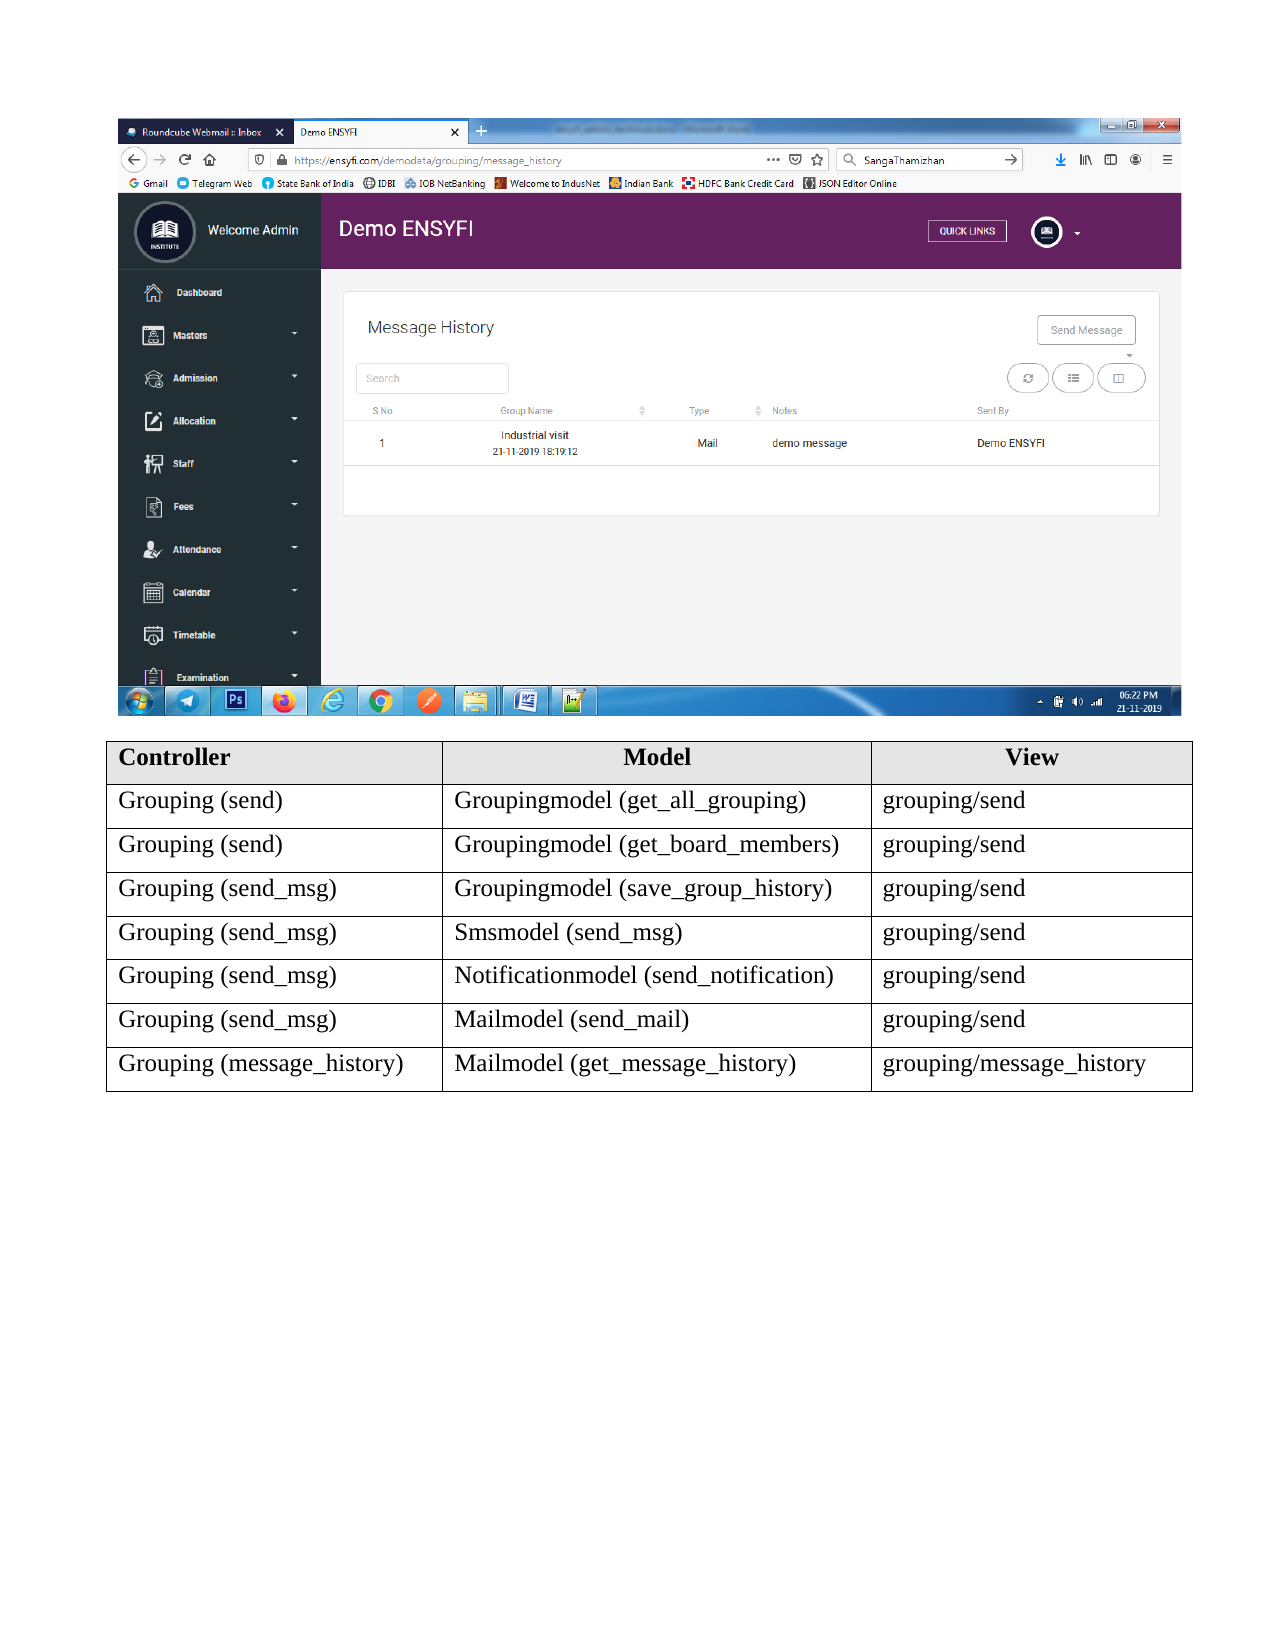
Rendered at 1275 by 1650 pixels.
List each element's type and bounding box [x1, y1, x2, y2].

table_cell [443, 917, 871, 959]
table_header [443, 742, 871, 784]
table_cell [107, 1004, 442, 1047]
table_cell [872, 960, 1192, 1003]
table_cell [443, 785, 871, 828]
picture [118, 118, 1182, 716]
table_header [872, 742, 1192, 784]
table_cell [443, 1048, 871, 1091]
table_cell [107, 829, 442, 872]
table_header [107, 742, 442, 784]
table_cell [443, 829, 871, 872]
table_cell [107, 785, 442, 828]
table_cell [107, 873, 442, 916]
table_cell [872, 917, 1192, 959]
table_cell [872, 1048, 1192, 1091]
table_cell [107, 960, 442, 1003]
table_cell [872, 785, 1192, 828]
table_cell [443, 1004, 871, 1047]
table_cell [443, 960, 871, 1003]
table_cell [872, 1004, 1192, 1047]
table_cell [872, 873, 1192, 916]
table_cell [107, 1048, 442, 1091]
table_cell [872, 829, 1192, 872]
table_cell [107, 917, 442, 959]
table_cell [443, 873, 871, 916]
